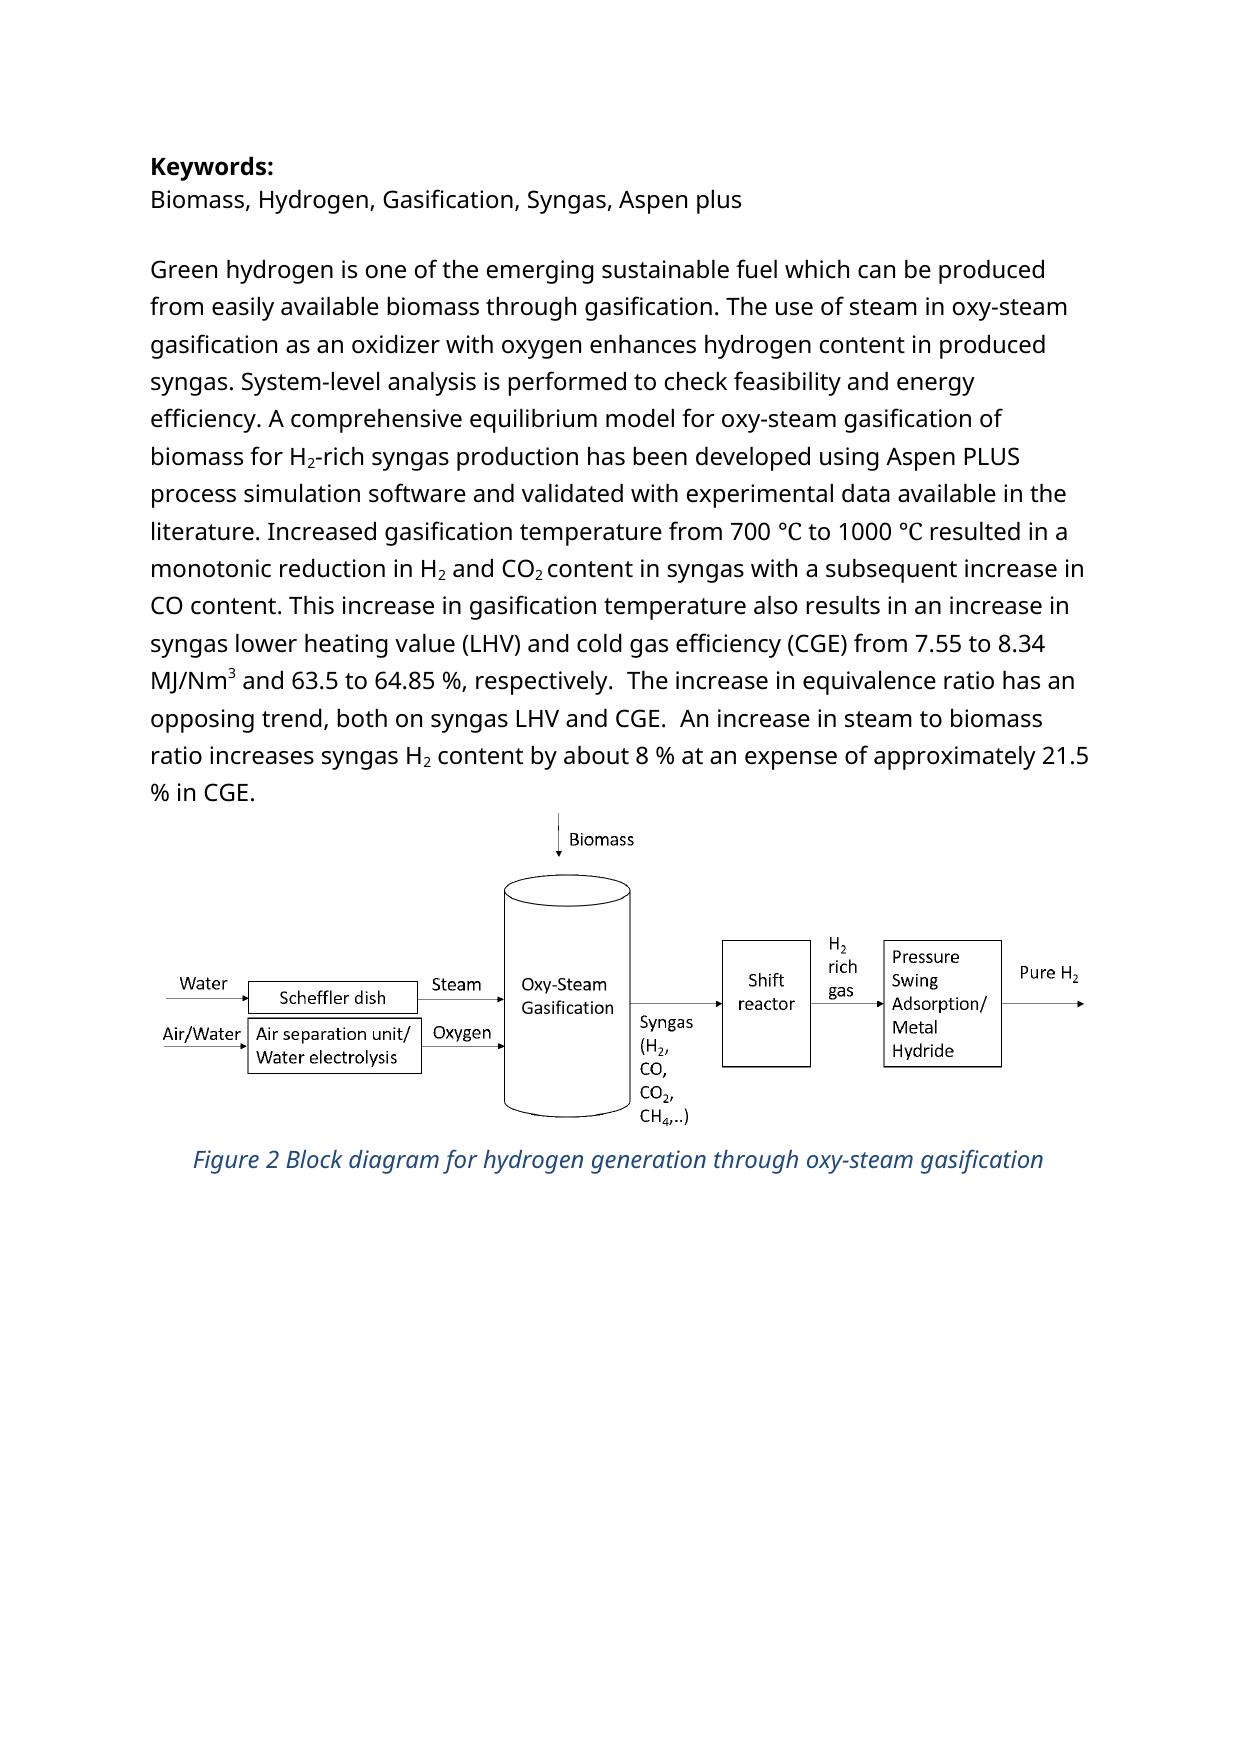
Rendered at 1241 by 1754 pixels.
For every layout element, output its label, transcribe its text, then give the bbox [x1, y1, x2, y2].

text Green hydrogen is one of the emerging sustainable fuel which can be produced from easily available biomass through gasification. The use of steam in oxy-steam gasification as an oxidizer with oxygen enhances hydrogen content in produced syngas. System-level analysis is performed to check feasibility and energy efficiency. A comprehensive equilibrium model for oxy-steam gasification of biomass for H2-rich syngas production has been developed using Aspen PLUS process simulation software and validated with experimental data available in the literature. Increased gasification temperature from 700 ℃ to 1000 ℃ resulted in a monotonic reduction in H2 and CO2 content in syngas with a subsequent increase in CO content. This increase in gasification temperature also results in an increase in syngas lower heating value (LHV) and cold gas efficiency (CGE) from 7.55 to 8.34 MJ/Nm3 and 63.5 to 64.85 %, respectively. The increase in equivalence ratio has an opposing trend, both on syngas LHV and CGE. An increase in steam to biomass ratio increases syngas H2 content by about 8 % at an expense of approximately 21.5 % in CGE. [150, 253, 1090, 809]
text Figure 2 Block diagram for hydrogen generation through oxy-steam gasification [150, 1143, 1090, 1175]
text Keywords: [150, 150, 1090, 183]
picture [150, 813, 1091, 1139]
text Biomass, Hydrogen, Gasification, Syngas, Aspen plus [150, 183, 1090, 215]
